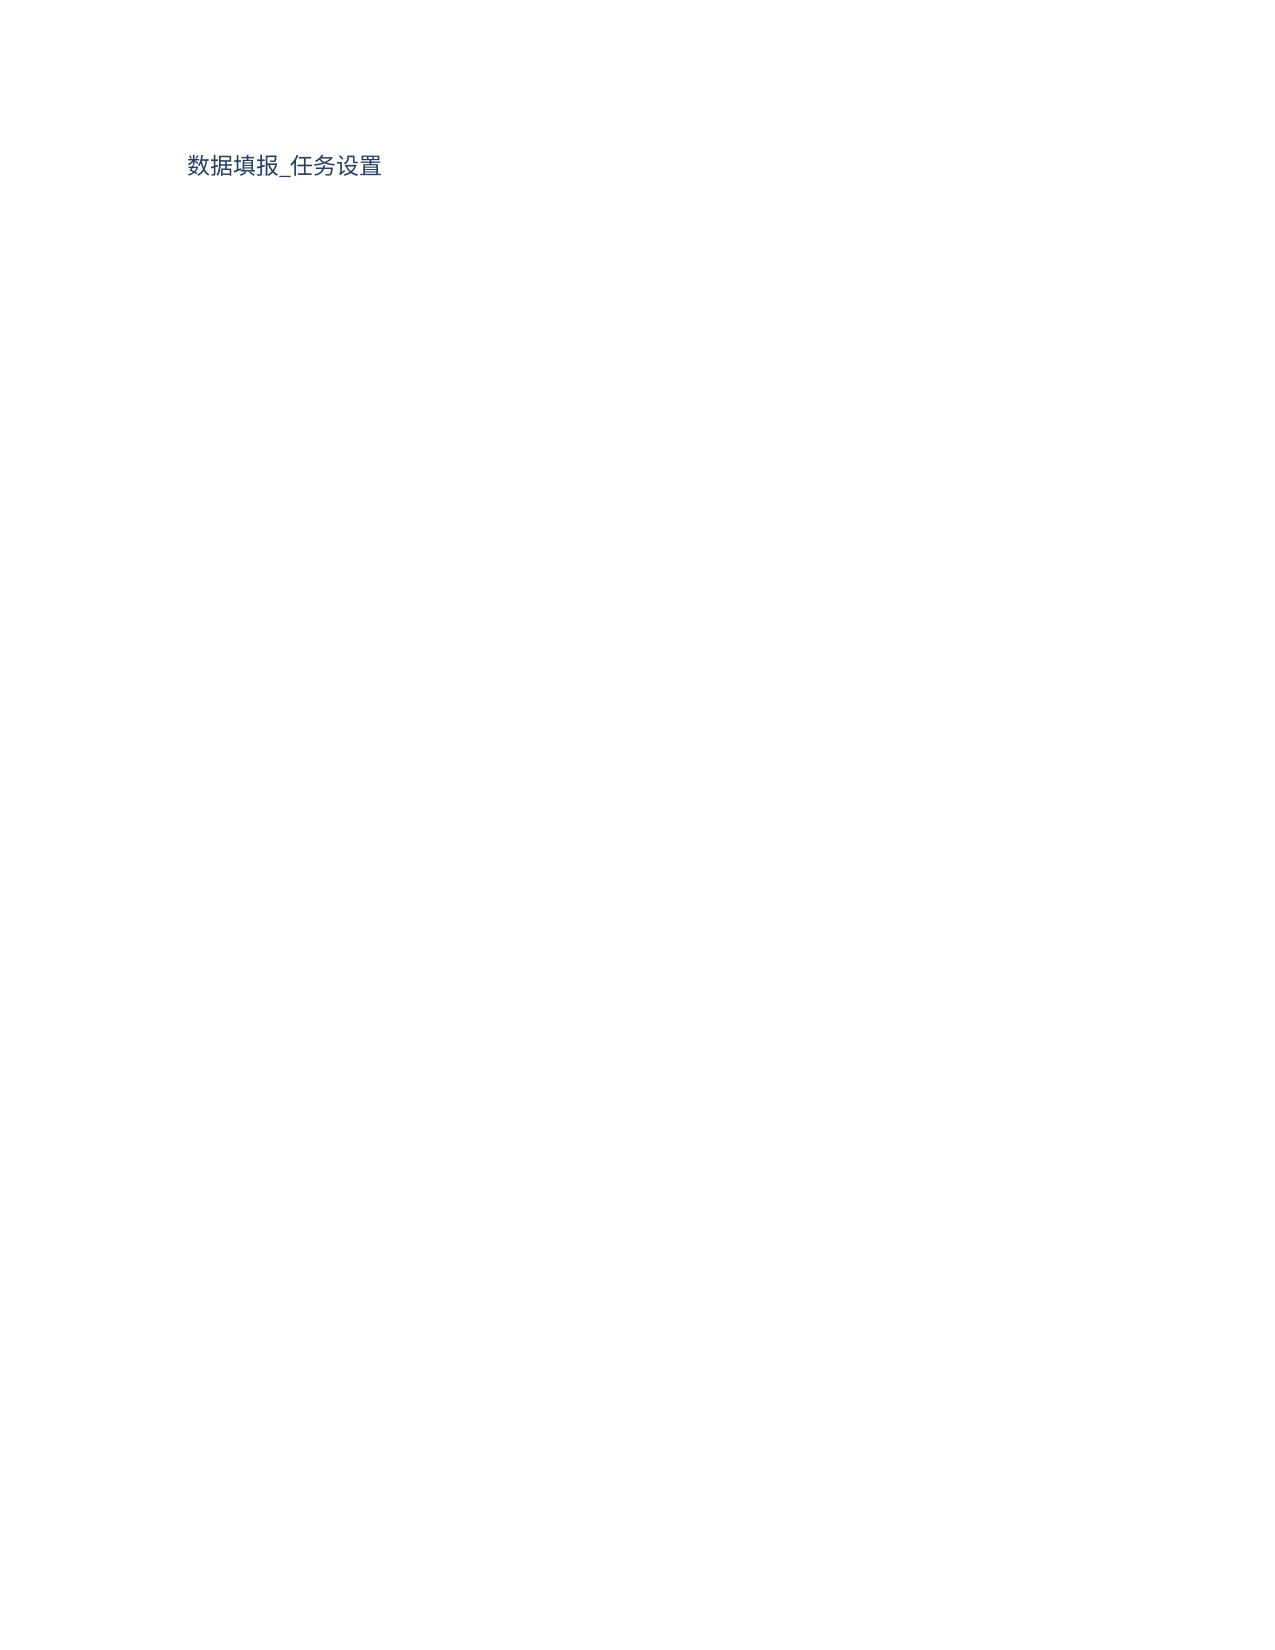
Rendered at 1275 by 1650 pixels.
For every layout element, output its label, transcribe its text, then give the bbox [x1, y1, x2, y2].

subtitle 数据填报_任务设置 [187, 150, 1087, 181]
